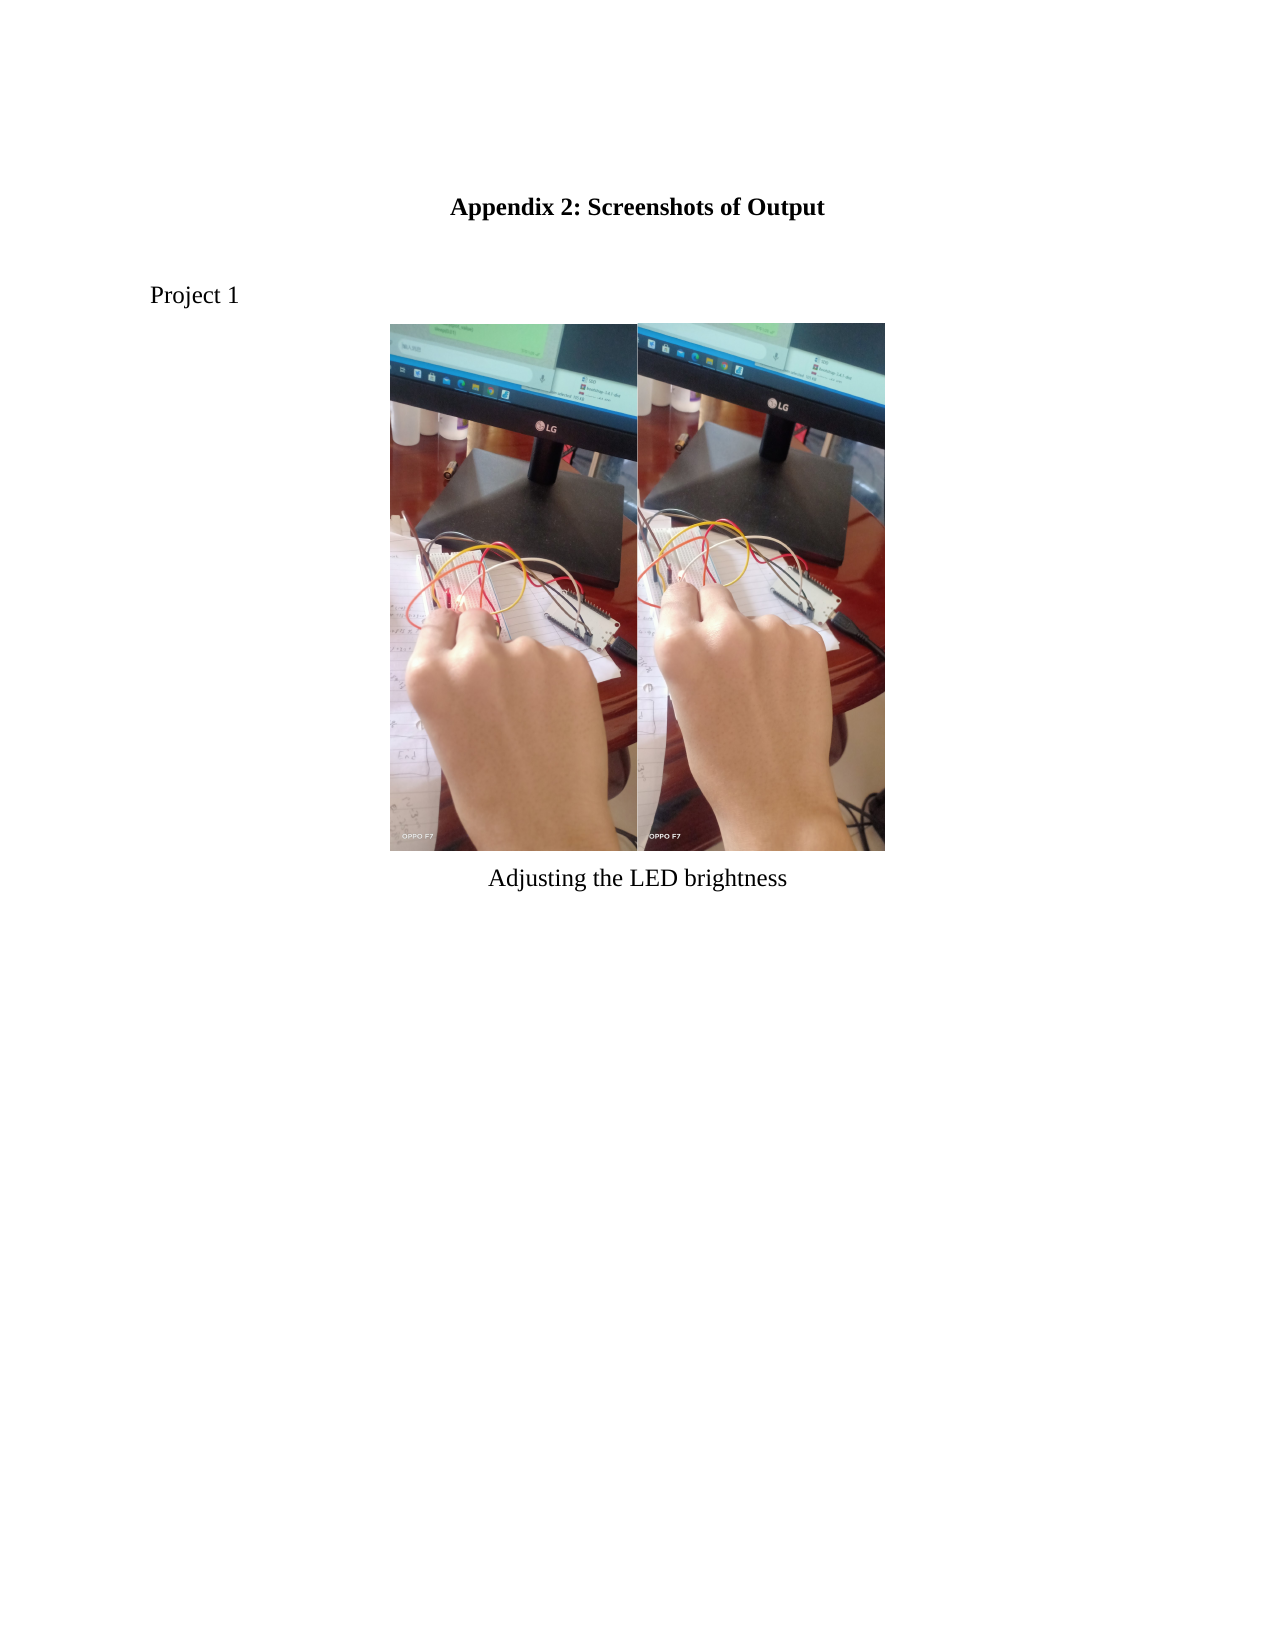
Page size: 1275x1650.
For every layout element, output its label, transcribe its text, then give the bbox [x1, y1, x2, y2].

text Project 1 [150, 280, 1125, 309]
picture [390, 323, 885, 851]
text Adjusting the LED brightness [150, 863, 1125, 892]
subtitle Appendix 2: Screenshots of Output [150, 192, 1125, 220]
